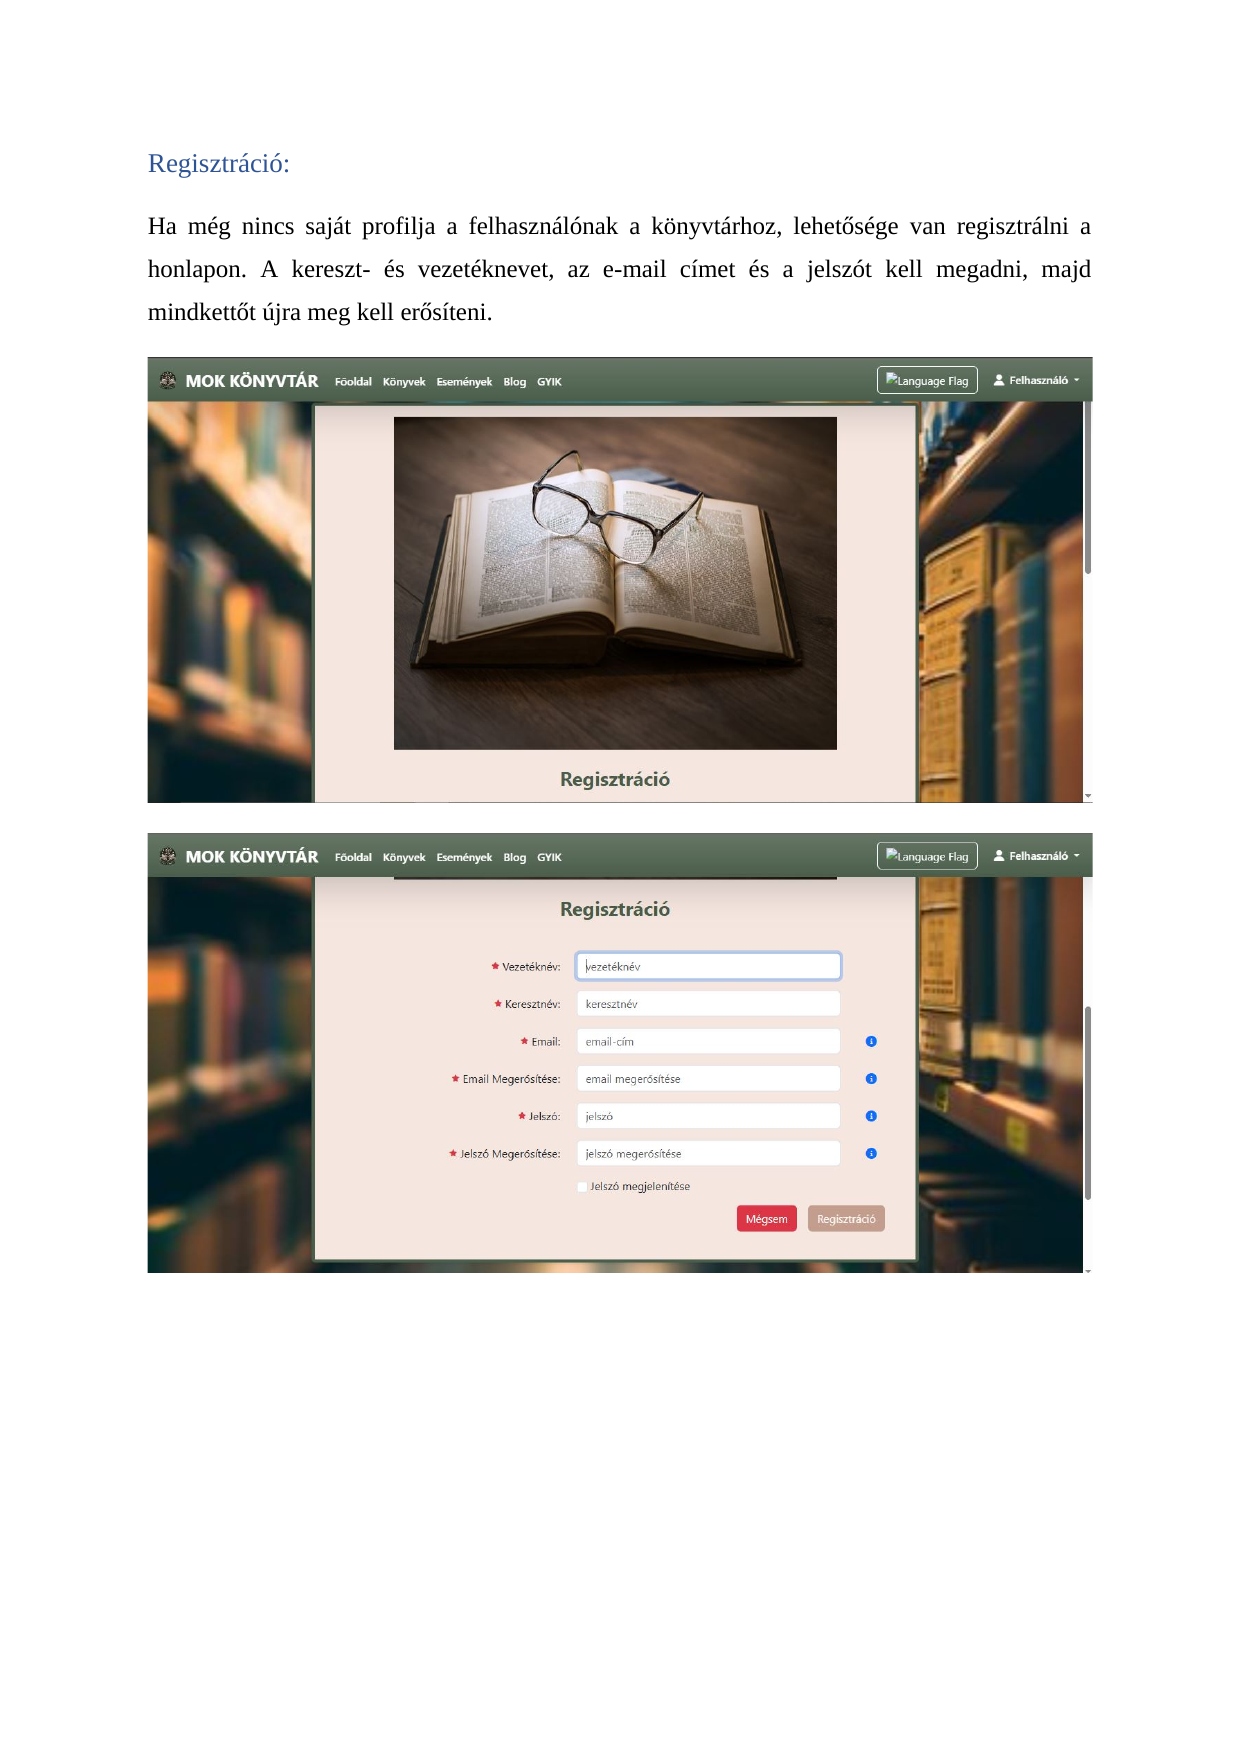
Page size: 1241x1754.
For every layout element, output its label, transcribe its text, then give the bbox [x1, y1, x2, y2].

picture [147, 357, 1093, 803]
text Regisztráció: [148, 148, 1093, 179]
picture [147, 833, 1093, 1273]
text Ha még nincs saját profilja a felhasználónak a könyvtárhoz, lehetősége van regisztrálni a honlapon. A kereszt- és vezetéknevet, az e-mail címet és a jelszót kell megadni, majd mindkettőt újra meg kell erősíteni. [148, 211, 1093, 326]
